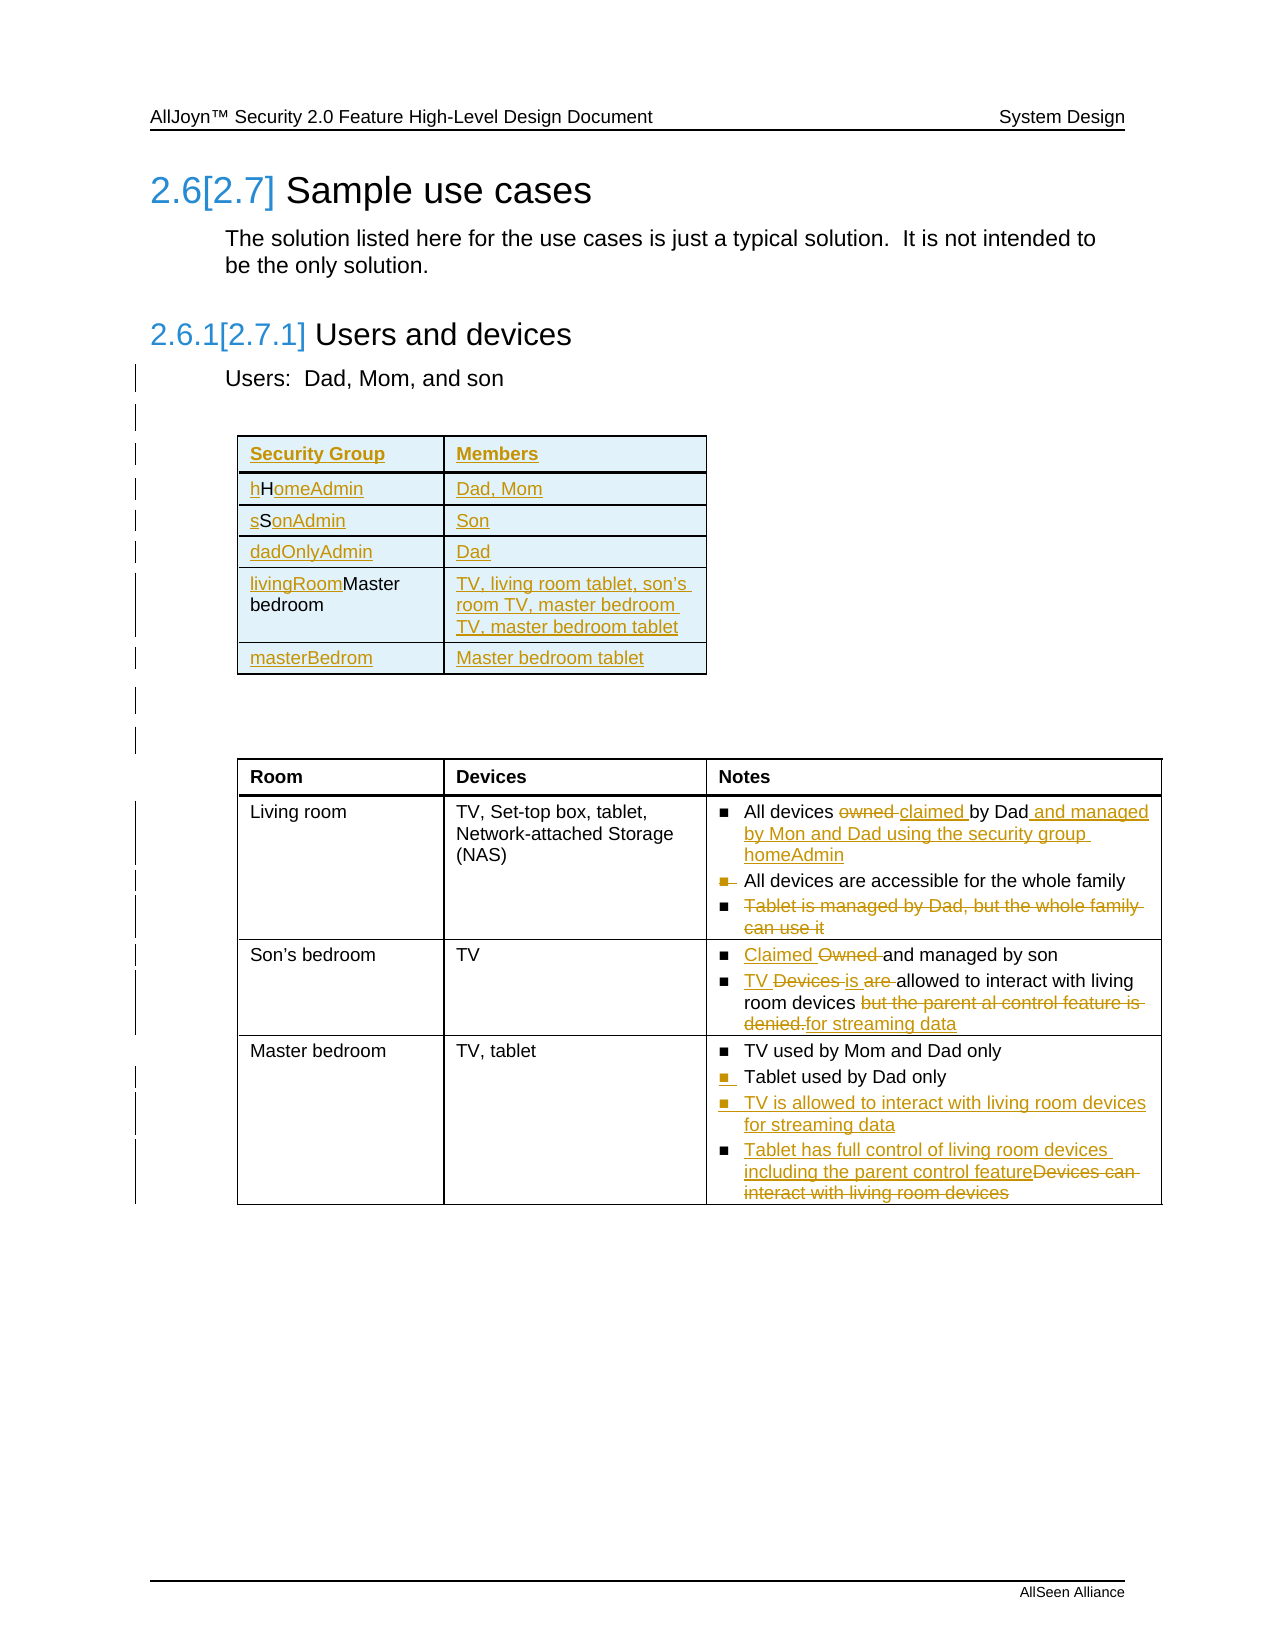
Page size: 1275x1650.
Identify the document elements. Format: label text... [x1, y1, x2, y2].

table_cell TV [445, 940, 706, 1034]
table_cell and managed by son allowed to interact with living room devices [707, 940, 1161, 1034]
table_cell TV, Set-top box, tablet, Network-attached Storage (NAS) [445, 797, 706, 938]
table_header Room [238, 760, 443, 793]
table_header Devices [445, 760, 706, 793]
text The solution listed here for the use cases is just a typical solution. It is not intended to be the only solution. [225, 224, 1125, 278]
subtitle Sample use cases [150, 169, 1125, 212]
text Users: Dad, Mom, and son [225, 364, 1125, 392]
table_cell TV used by Mom and Dad only Tablet used by Dad only [707, 1036, 1161, 1204]
table_cell All devices by Dad All devices are accessible for the whole family [707, 797, 1161, 938]
table_cell Master bedroom [238, 1036, 443, 1204]
subtitle Users and devices [150, 316, 1125, 352]
table_cell Son’s bedroom [238, 940, 443, 1034]
table_header Notes [707, 760, 1161, 793]
table_cell Living room [238, 795, 443, 938]
table_cell TV, tablet [445, 1036, 706, 1204]
